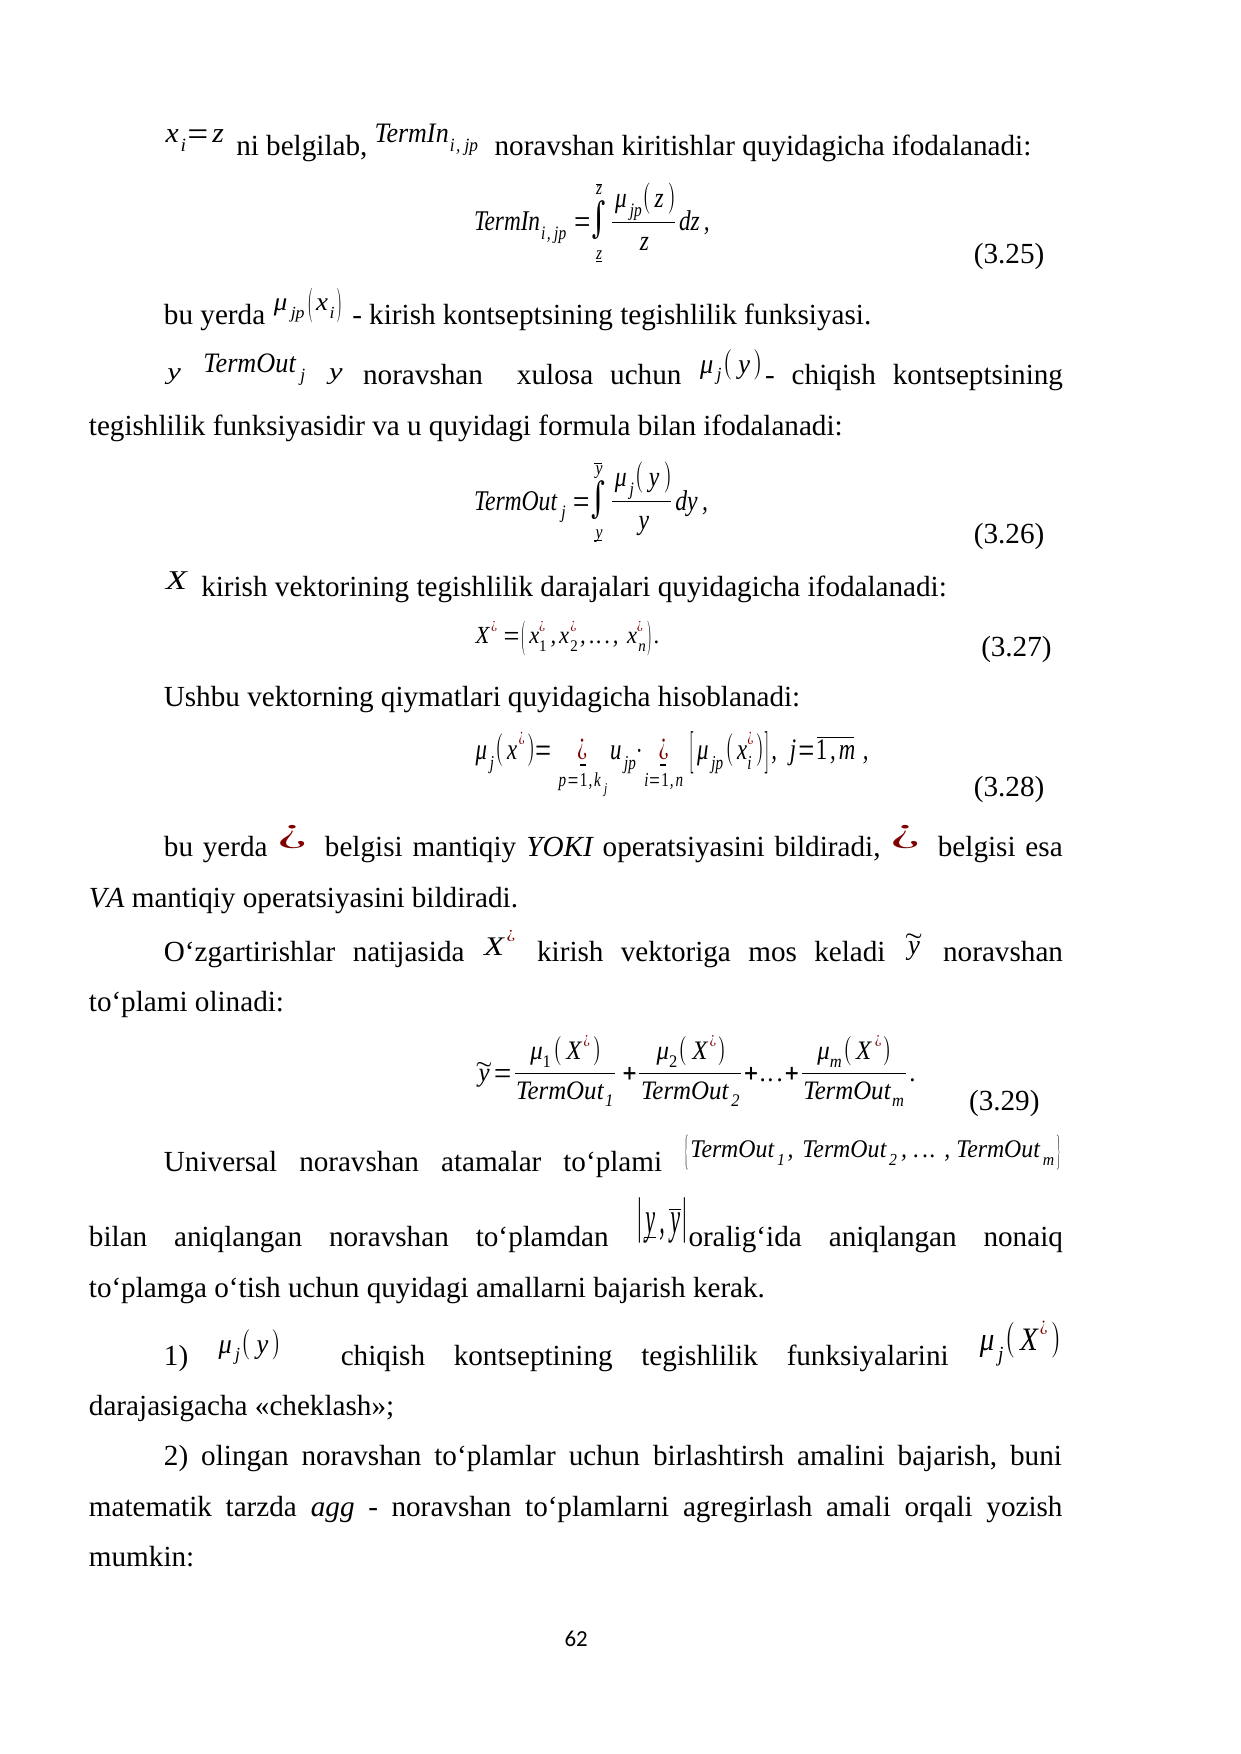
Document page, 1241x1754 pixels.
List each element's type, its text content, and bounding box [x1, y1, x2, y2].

text 2) olingan noravshan to‘plamlar uchun birlashtirsh amalini bajarish, buni matematik tarzda agg - noravshan to‘plamlarni agregirlash amali orqali yozish mumkin: [89, 1438, 1063, 1573]
text noravshan xulosa uchun - chiqish kontseptsining tegishlilik funksiyasidir va u quyidagi formula bilan ifodalanadi: [89, 347, 1063, 441]
text (3.26) [89, 458, 1063, 549]
text (3.29) [89, 1034, 1063, 1117]
text O‘zgartirishlar natijasida kirish vektoriga mos keladi noravshan to‘plami olinadi: [89, 930, 1063, 1018]
text ni belgilab, noravshan kiritishlar quyidagicha ifodalanadi: [89, 118, 1063, 162]
text kirish vektorining tegishlilik darajalari quyidagicha ifodalanadi: [89, 566, 1063, 602]
text (3.27) [89, 619, 1063, 663]
text 1) chiqish kontseptining tegishlilik funksiyalarini darajasigacha «cheklash»; [89, 1320, 1063, 1422]
text (3.25) [89, 179, 1063, 270]
text (3.28) [89, 730, 1063, 802]
text Ushbu vektorning qiymatlari quyidagicha hisoblanadi: [89, 679, 1063, 713]
text bu yerda belgisi mantiqiy YOKI operatsiyasini bildiradi, belgisi esa VA mantiqiy operatsiyasini bildiradi. [89, 819, 1063, 913]
text Universal noravshan atamalar toʻplami bilan aniqlangan noravshan toʻplamdan oraligʻida aniqlangan nonaiq toʻplamga oʻtish uchun quyidagi amallarni bajarish kerak. [89, 1134, 1063, 1303]
text bu yerda - kirish kontseptsining tegishlilik funksiyasi. [89, 287, 1063, 330]
